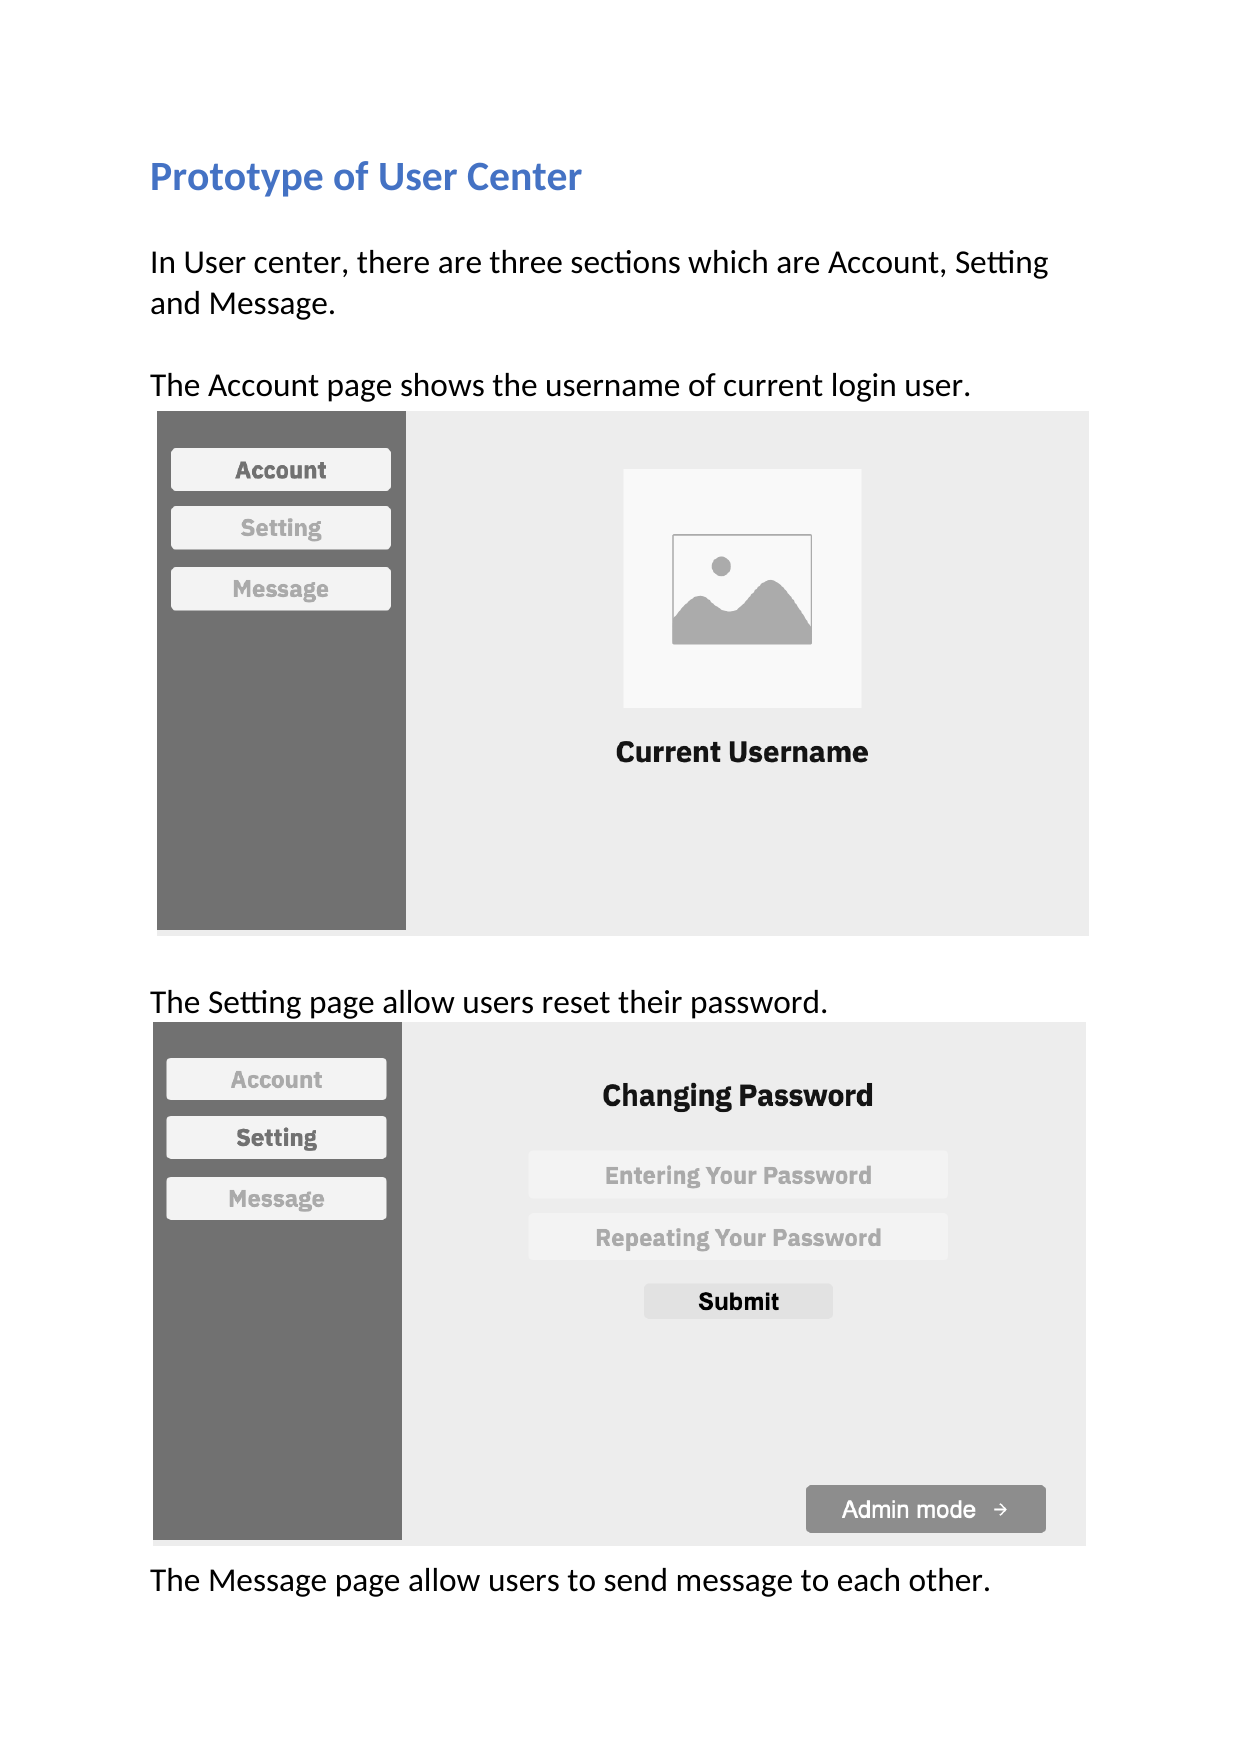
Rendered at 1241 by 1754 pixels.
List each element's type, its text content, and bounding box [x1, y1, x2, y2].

picture [150, 404, 1090, 941]
text The Message page allow users to send message to each other. [150, 1559, 1090, 1599]
text The Setting page allow users reset their password. [150, 981, 1090, 1022]
text In User center, there are three sections which are Account, Setting and Message. [150, 242, 1090, 323]
text The Account page shows the username of current login user. [150, 364, 1090, 404]
picture [150, 1022, 1090, 1559]
text Prototype of User Center [150, 150, 1090, 201]
